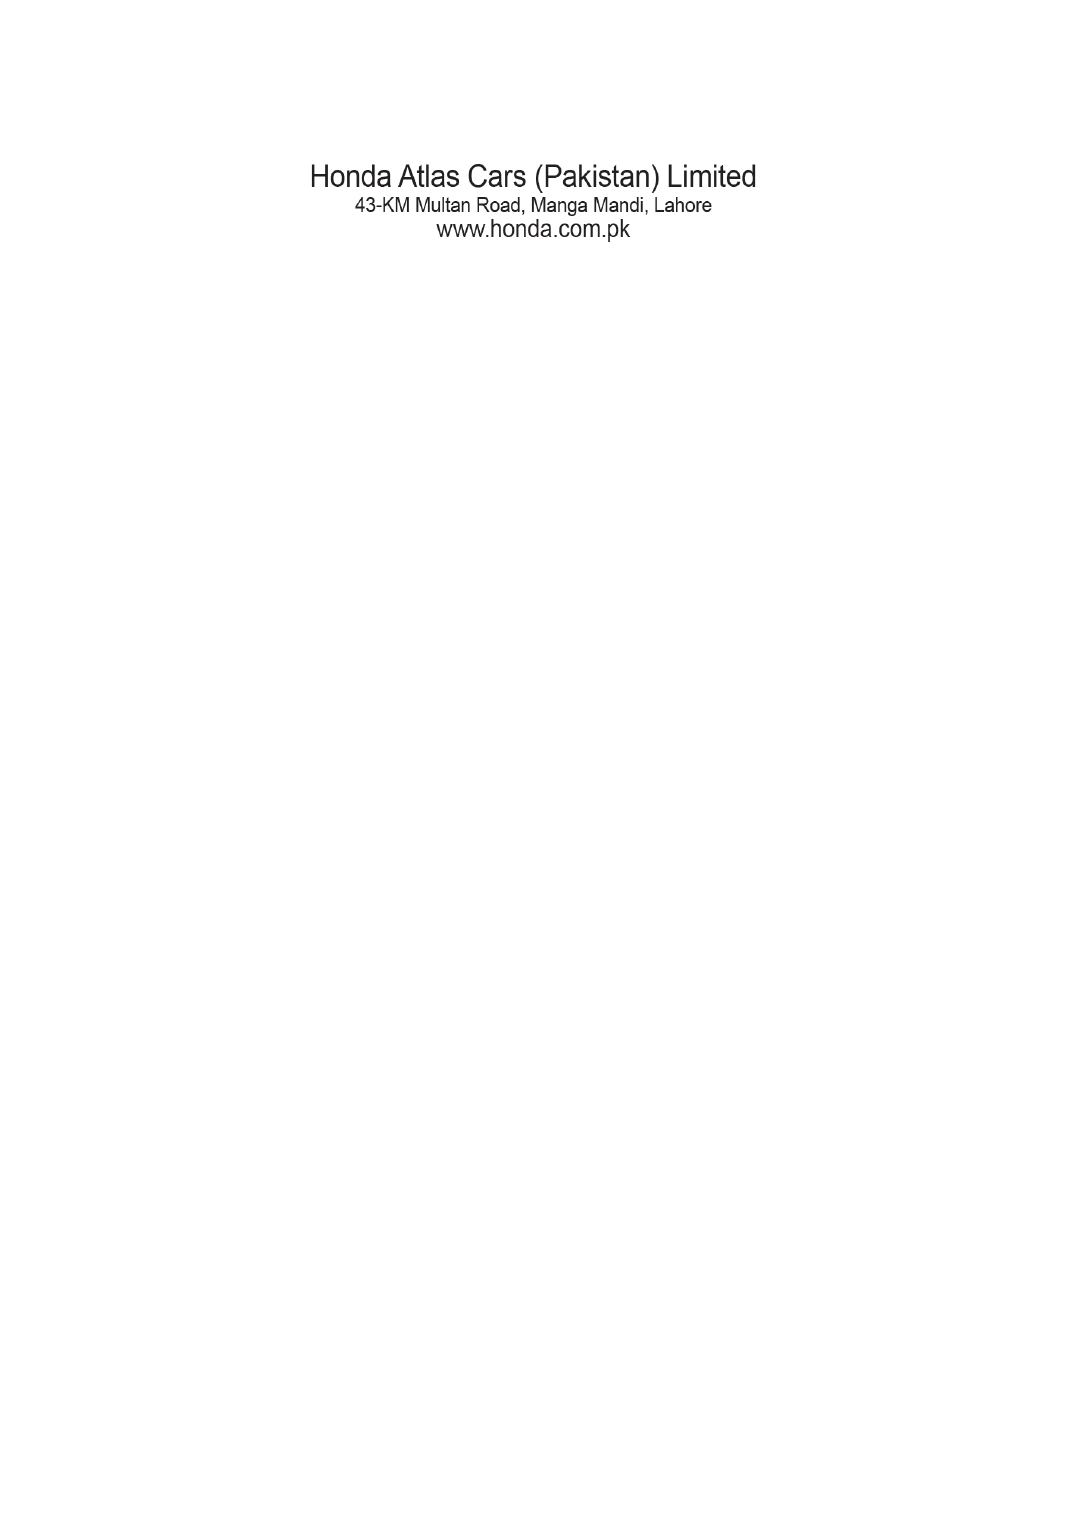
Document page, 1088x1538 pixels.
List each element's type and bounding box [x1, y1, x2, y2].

picture [311, 164, 757, 243]
